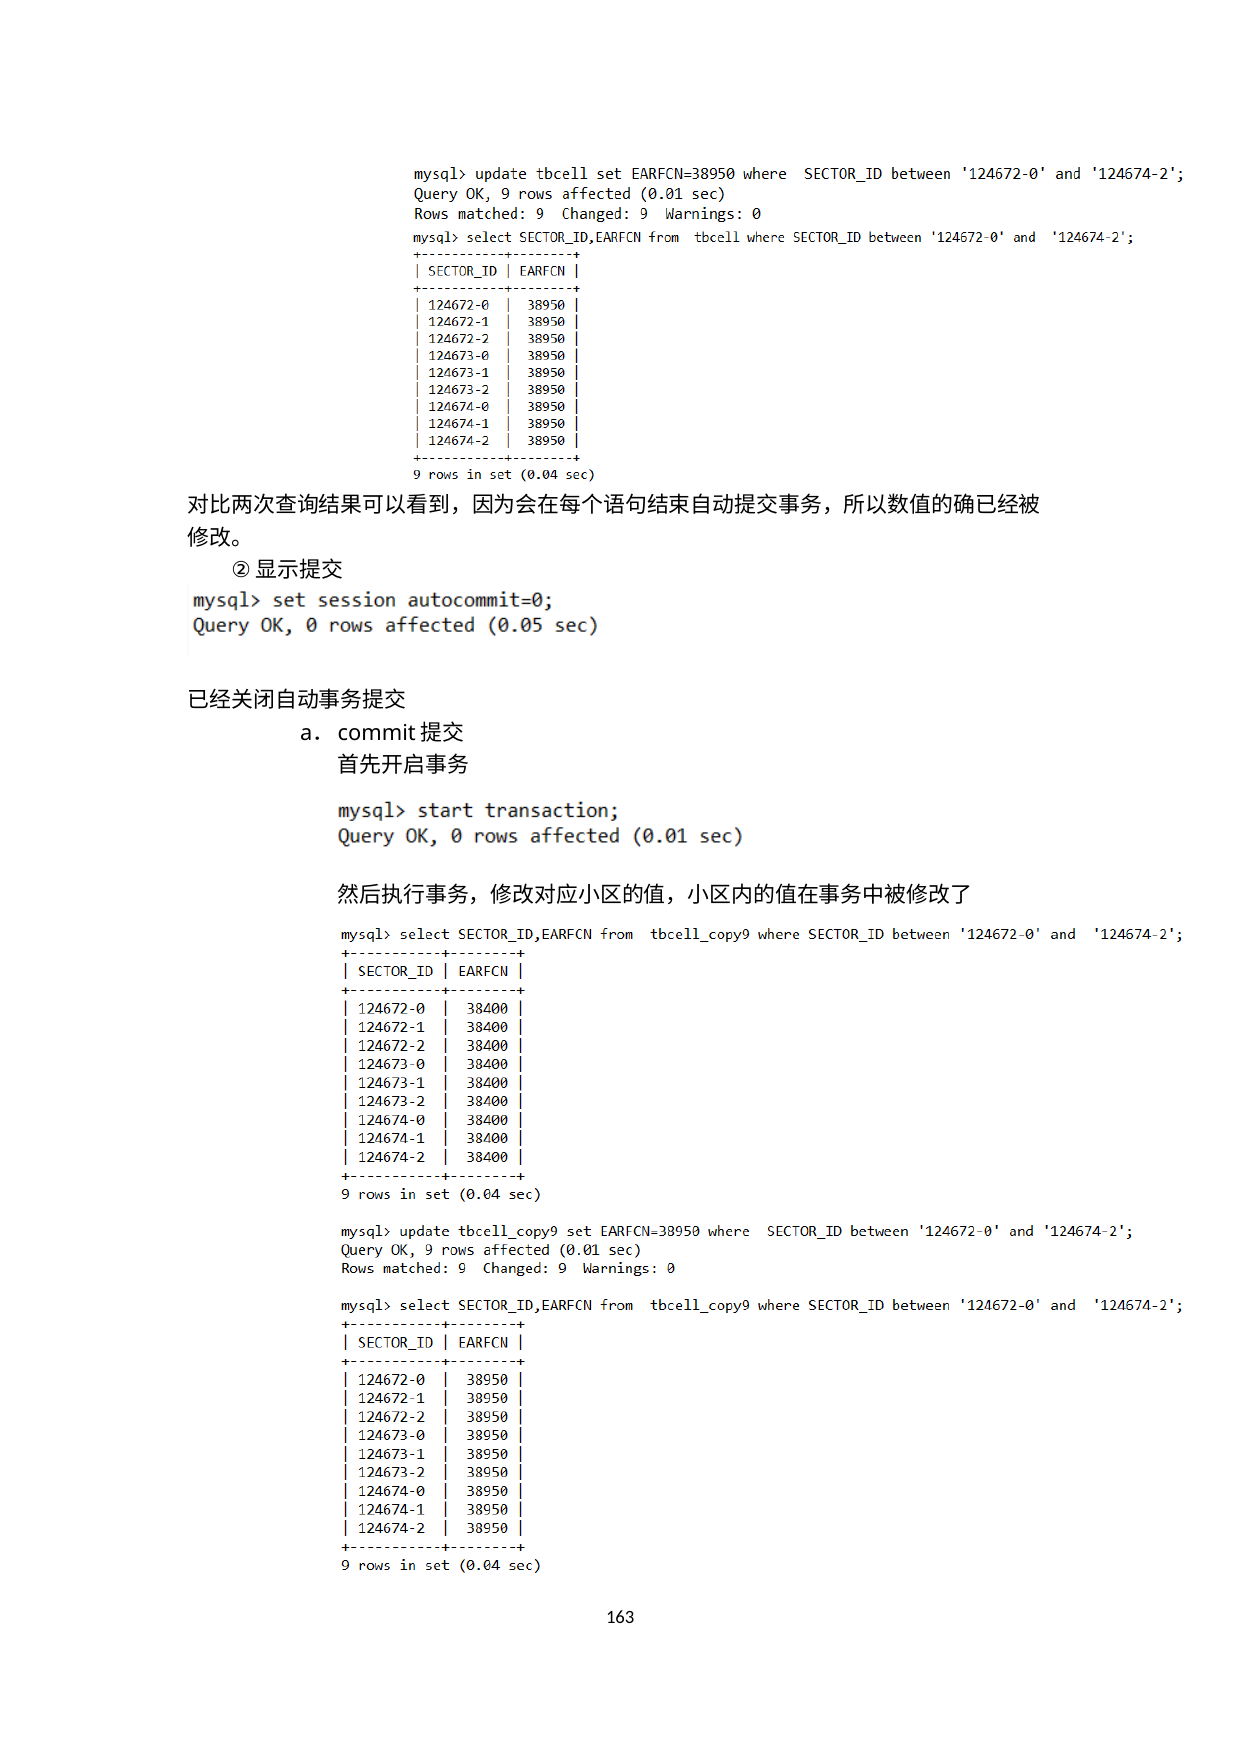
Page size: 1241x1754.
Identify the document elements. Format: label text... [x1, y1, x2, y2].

picture [412, 162, 1241, 224]
list 首先开启事务 [337, 747, 1053, 779]
list 然后执行事务，修改对应小区的值，小区内的值在事务中被修改了 [337, 877, 1053, 909]
list commit提交 [300, 714, 1053, 747]
text 对比两次查询结果可以看到，因为会在每个语句结束自动提交事务，所以数值的确已经被修改。 [187, 487, 1053, 552]
picture [187, 584, 642, 657]
text 已经关闭自动事务提交 [187, 682, 1053, 714]
text ②显示提交 [187, 552, 1053, 584]
picture [337, 923, 1203, 1579]
picture [412, 227, 1155, 487]
picture [337, 793, 773, 863]
